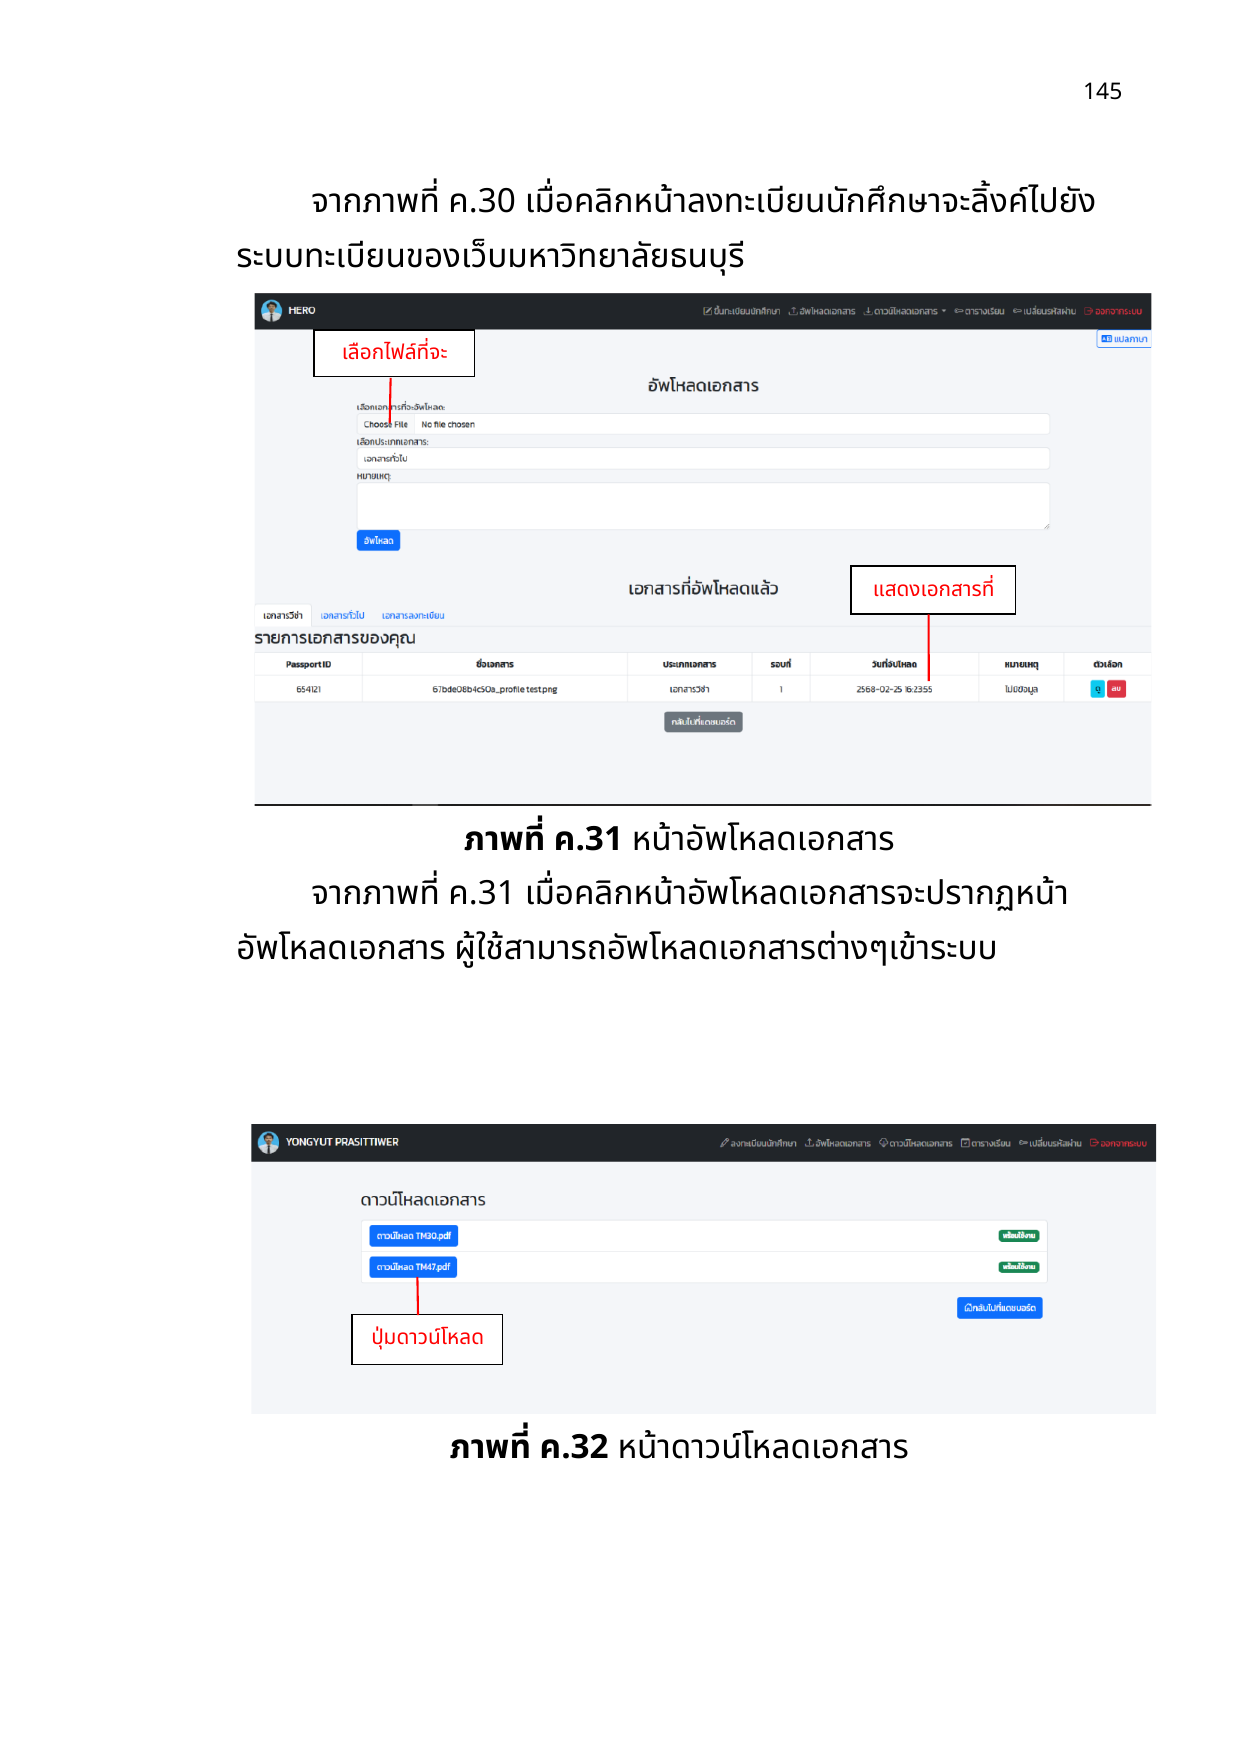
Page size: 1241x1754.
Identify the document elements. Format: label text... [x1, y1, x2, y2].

text จากภาพที่ ค.30 เมื่อคลิกหน้าลงทะเบียนนักศึกษาจะลิ้งค์ไปยังระบบทะเบียนของเว็บมหาวิทยาลัยธนบุรี [236, 177, 1122, 282]
picture [254, 293, 1152, 806]
text จากภาพที่ ค.31 เมื่อคลิกหน้าอัพโหลดเอกสารจะปรากฏหน้าอัพโหลดเอกสาร ผู้ใช้สามารถอัพโหลดเอกสารต่างๆเข้าระบบ [236, 869, 1122, 974]
picture [251, 1124, 1157, 1414]
